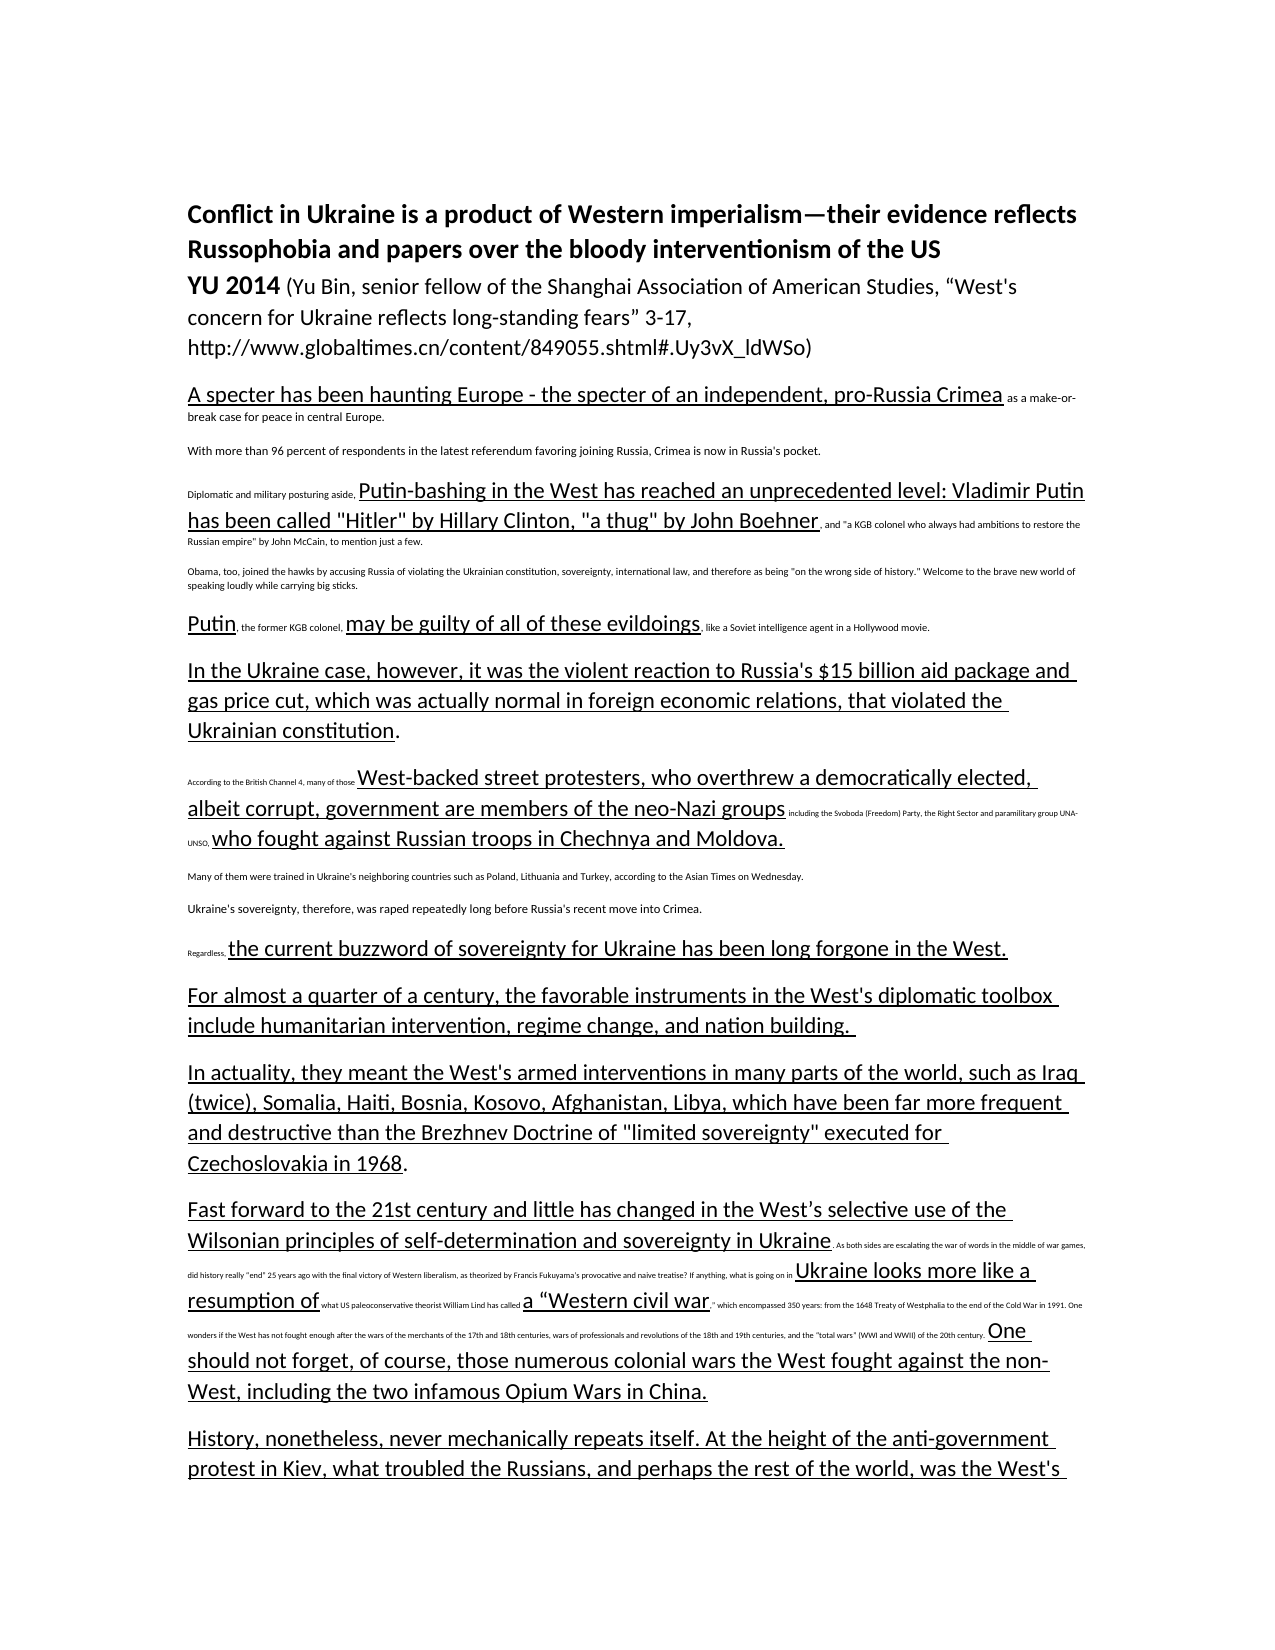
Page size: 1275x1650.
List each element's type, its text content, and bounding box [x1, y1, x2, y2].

text In the Ukraine case, however, it was the violent reaction to Russia's $15 billion aid package and gas price cut, which was actually normal in foreign economic relations, that violated the Ukrainian constitution. [187, 656, 1087, 744]
text YU 2014 (Yu Bin, senior fellow of the Shanghai Association of American Studies, “West's concern for Ukraine reflects long-standing fears” 3-17, http://www.globaltimes.cn/content/849055.shtml#.Uy3vX_ldWSo) [187, 268, 1087, 362]
text In actuality, they meant the West's armed interventions in many parts of the world, such as Iraq (twice), Somalia, Haiti, Bosnia, Kosovo, Afghanistan, Libya, which have been far more frequent and destructive than the Brezhnev Doctrine of "limited sovereignty" executed for Czechoslovakia in 1968. [187, 1058, 1087, 1177]
subtitle Conflict in Ukraine is a product of Western imperialism—their evidence reflects Russophobia and papers over the bloody interventionism of the US [187, 197, 1087, 266]
text Diplomatic and military posturing aside, Putin-bashing in the West has reached an unprecedented level: Vladimir Putin has been called "Hitler" by Hillary Clinton, "a thug" by John Boehner, and "a KGB colonel who always had ambitions to restore the Russian empire" by John McCain, to mention just a few. [187, 476, 1087, 548]
text With more than 96 percent of respondents in the latest referendum favoring joining Russia, Crimea is now in Russia's pocket. [187, 443, 1087, 458]
text For almost a quarter of a century, the favorable instruments in the West's diplomatic toolbox include humanitarian intervention, regime change, and nation building. [187, 981, 1087, 1039]
text According to the British Channel 4, many of those West-backed street protesters, who overthrew a democratically elected, albeit corrupt, government are members of the neo-Nazi groups including the Svoboda (Freedom) Party, the Right Sector and paramilitary group UNA-UNSO, who fought against Russian troops in Chechnya and Moldova. [187, 763, 1087, 852]
text Ukraine's sovereignty, therefore, was raped repeatedly long before Russia's recent move into Crimea. [187, 901, 1087, 916]
text Obama, too, joined the hawks by accusing Russia of violating the Ukrainian constitution, sovereignty, international law, and therefore as being "on the wrong side of history." Welcome to the brave new world of speaking loudly while carrying big sticks. [187, 565, 1087, 592]
text Regardless, the current buzzword of sovereignty for Ukraine has been long forgone in the West. [187, 934, 1087, 962]
text Putin, the former KGB colonel, may be guilty of all of these evildoings, like a Soviet intelligence agent in a Hollywood movie. [187, 609, 1087, 637]
text A specter has been haunting Europe - the specter of an independent, pro-Russia Crimea as a make-or-break case for peace in central Europe. [187, 380, 1087, 425]
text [187, 1424, 1087, 1482]
text Fast forward to the 21st century and little has changed in the West’s selective use of the Wilsonian principles of self-determination and sovereignty in Ukraine. As both sides are escalating the war of words in the middle of war games, did history really “end” 25 years ago with the final victory of Western liberalism, as theorized by Francis Fukuyama’s provocative and naive treatise? If anything, what is going on in Ukraine looks more like a resumption of what US paleoconservative theorist William Lind has called a “Western civil war,” which encompassed 350 years: from the 1648 Treaty of Westphalia to the end of the Cold War in 1991. One wonders if the West has not fought enough after the wars of the merchants of the 17th and 18th centuries, wars of professionals and revolutions of the 18th and 19th centuries, and the “total wars” (WWI and WWII) of the 20th century. One should not forget, of course, those numerous colonial wars the West fought against the non-West, including the two infamous Opium Wars in China. [187, 1196, 1087, 1405]
